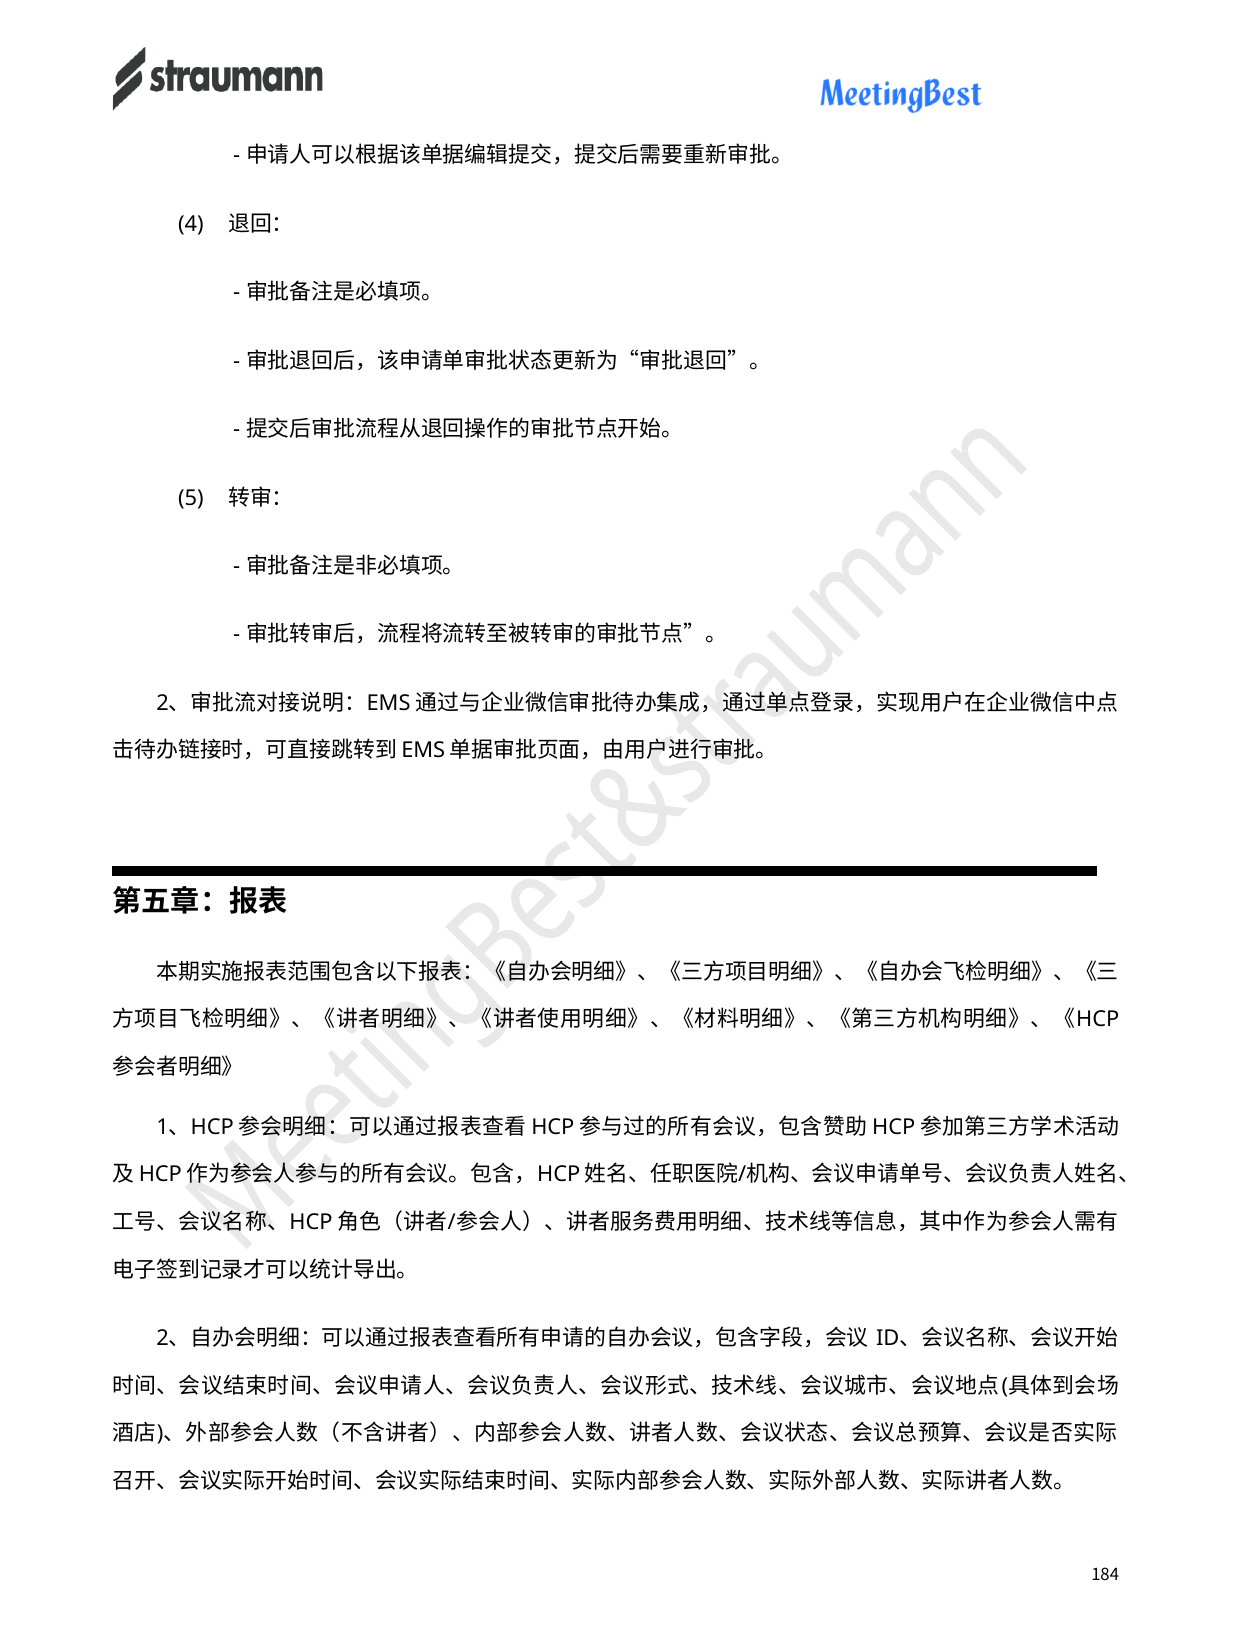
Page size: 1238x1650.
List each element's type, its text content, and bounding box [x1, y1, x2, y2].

picture [812, 70, 989, 114]
text - 审批备注是非必填项。 [178, 548, 1119, 580]
text - 审批退回后，该申请单审批状态更新为“审批退回”。 [178, 343, 1119, 374]
list 退回： [178, 206, 1119, 237]
text - 提交后审批流程从退回操作的审批节点开始。 [178, 411, 1119, 443]
text - 审批备注是必填项。 [178, 274, 1119, 306]
subtitle 第五章：报表 [112, 876, 1097, 920]
text - 申请人可以根据该单据编辑提交，提交后需要重新审批。 [178, 137, 1119, 169]
picture [112, 45, 323, 114]
list 审批流对接说明：EMS通过与企业微信审批待办集成，通过单点登录，实现用户在企业微信中点击待办链接时，可直接跳转到EMS单据审批页面，由用户进行审批。 [112, 685, 1119, 764]
text - 审批转审后，流程将流转至被转审的审批节点”。 [178, 616, 1119, 648]
list HCP参会明细：可以通过报表查看HCP参与过的所有会议，包含赞助HCP参加第三方学术活动及HCP作为参会人参与的所有会议。包含，HCP姓名、任职医院/机构、会议申请单号、会议负责人姓名、工号、会议名称、HCP角色（讲者/参会人）、讲者服务费用明细、技术线等信息，其中作为参会人需有电子签到记录才可以统计导出。 [112, 1109, 1119, 1283]
text 本期实施报表范围包含以下报表：《自办会明细》、《三方项目明细》、《自办会飞检明细》、《三方项目飞检明细》、《讲者明细》、《讲者使用明细》、《材料明细》、《第三方机构明细》、《HCP参会者明细》 [112, 954, 1119, 1081]
list 转审： [178, 479, 1119, 511]
list 自办会明细：可以通过报表查看所有申请的自办会议，包含字段，会议ID、会议名称、会议开始时间、会议结束时间、会议申请人、会议负责人、会议形式、技术线、会议城市、会议地点(具体到会场酒店)、外部参会人数（不含讲者）、内部参会人数、讲者人数、会议状态、会议总预算、会议是否实际召开、会议实际开始时间、会议实际结束时间、实际内部参会人数、实际外部人数、实际讲者人数。 [112, 1320, 1119, 1494]
